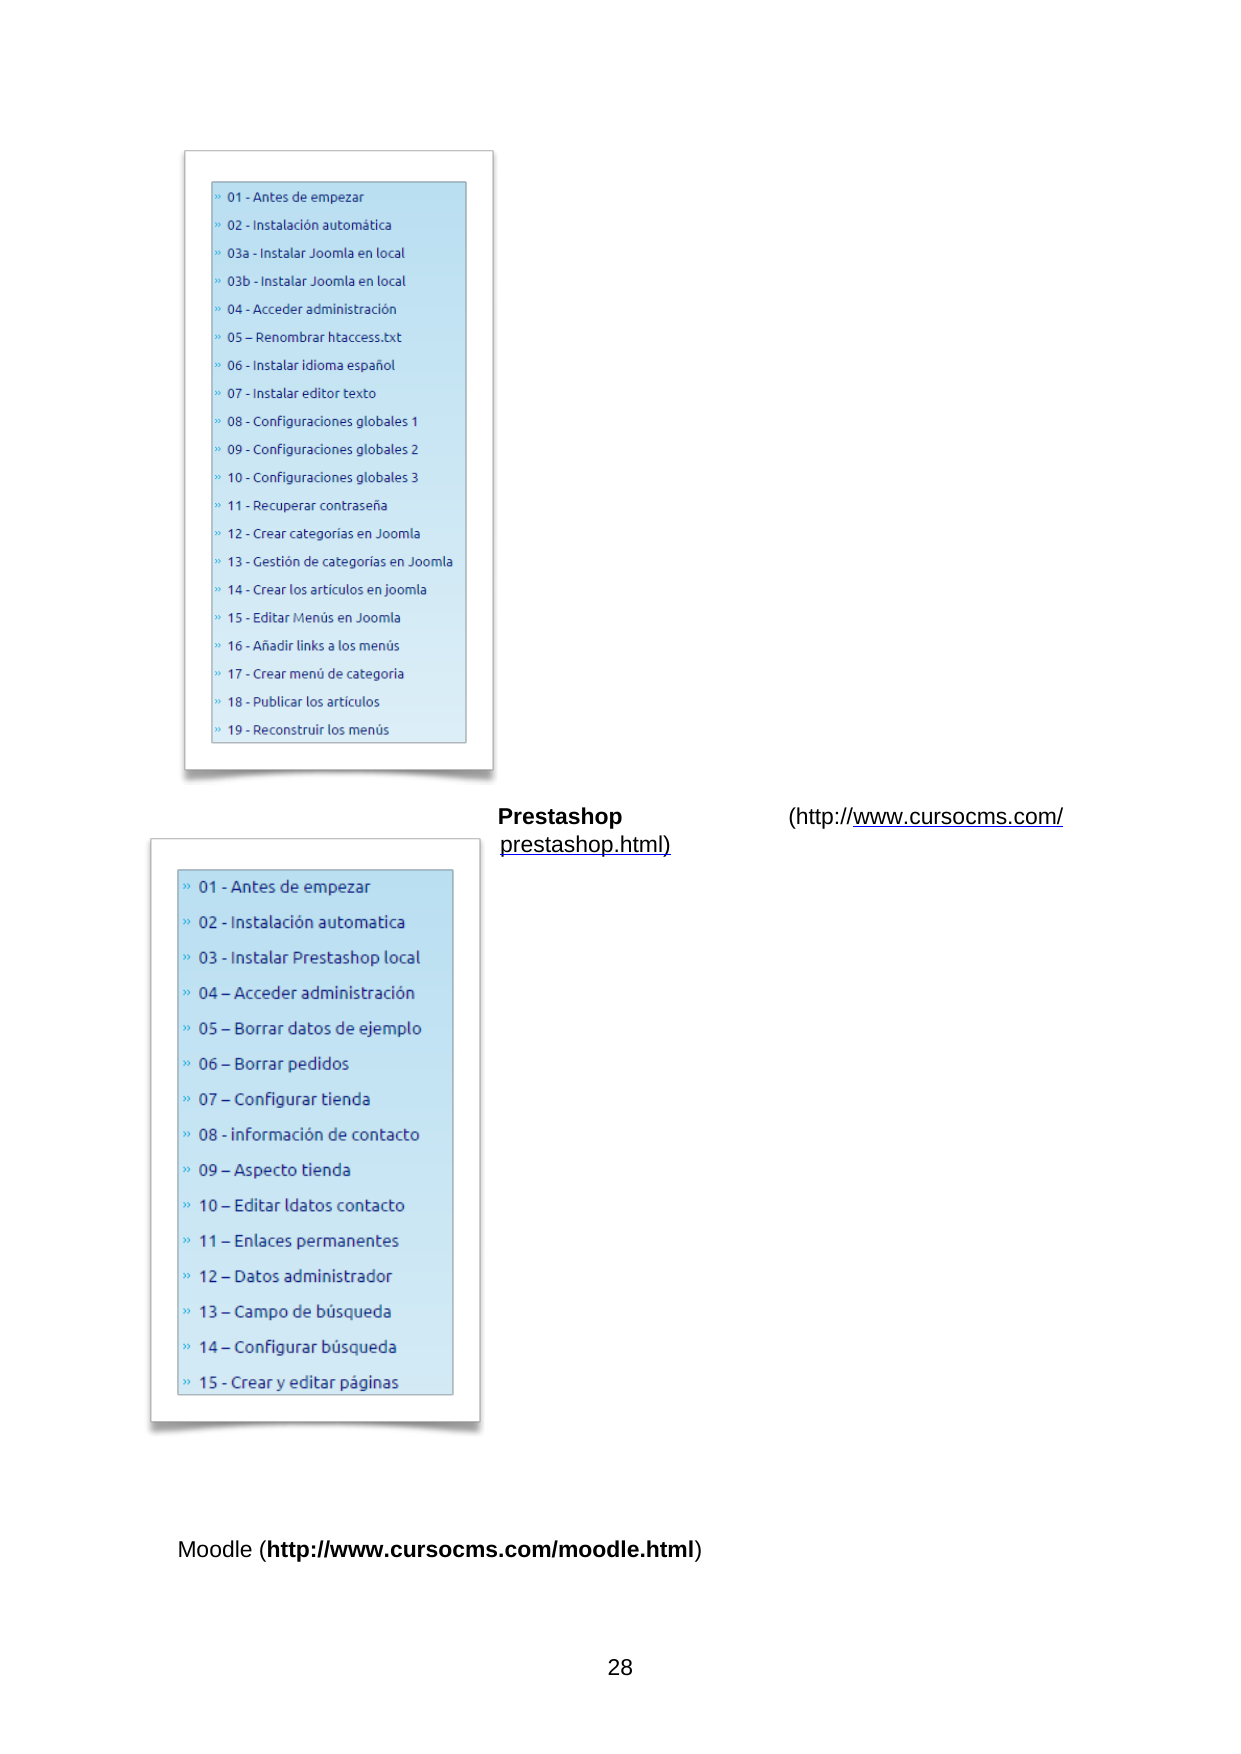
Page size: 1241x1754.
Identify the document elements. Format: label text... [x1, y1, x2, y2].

picture [177, 147, 502, 785]
text Prestashop (http://www.cursocms.com/ prestashop.html) [177, 803, 1063, 857]
picture [143, 835, 491, 1439]
text Moodle (http://www.cursocms.com/moodle.html) [177, 1536, 1063, 1562]
